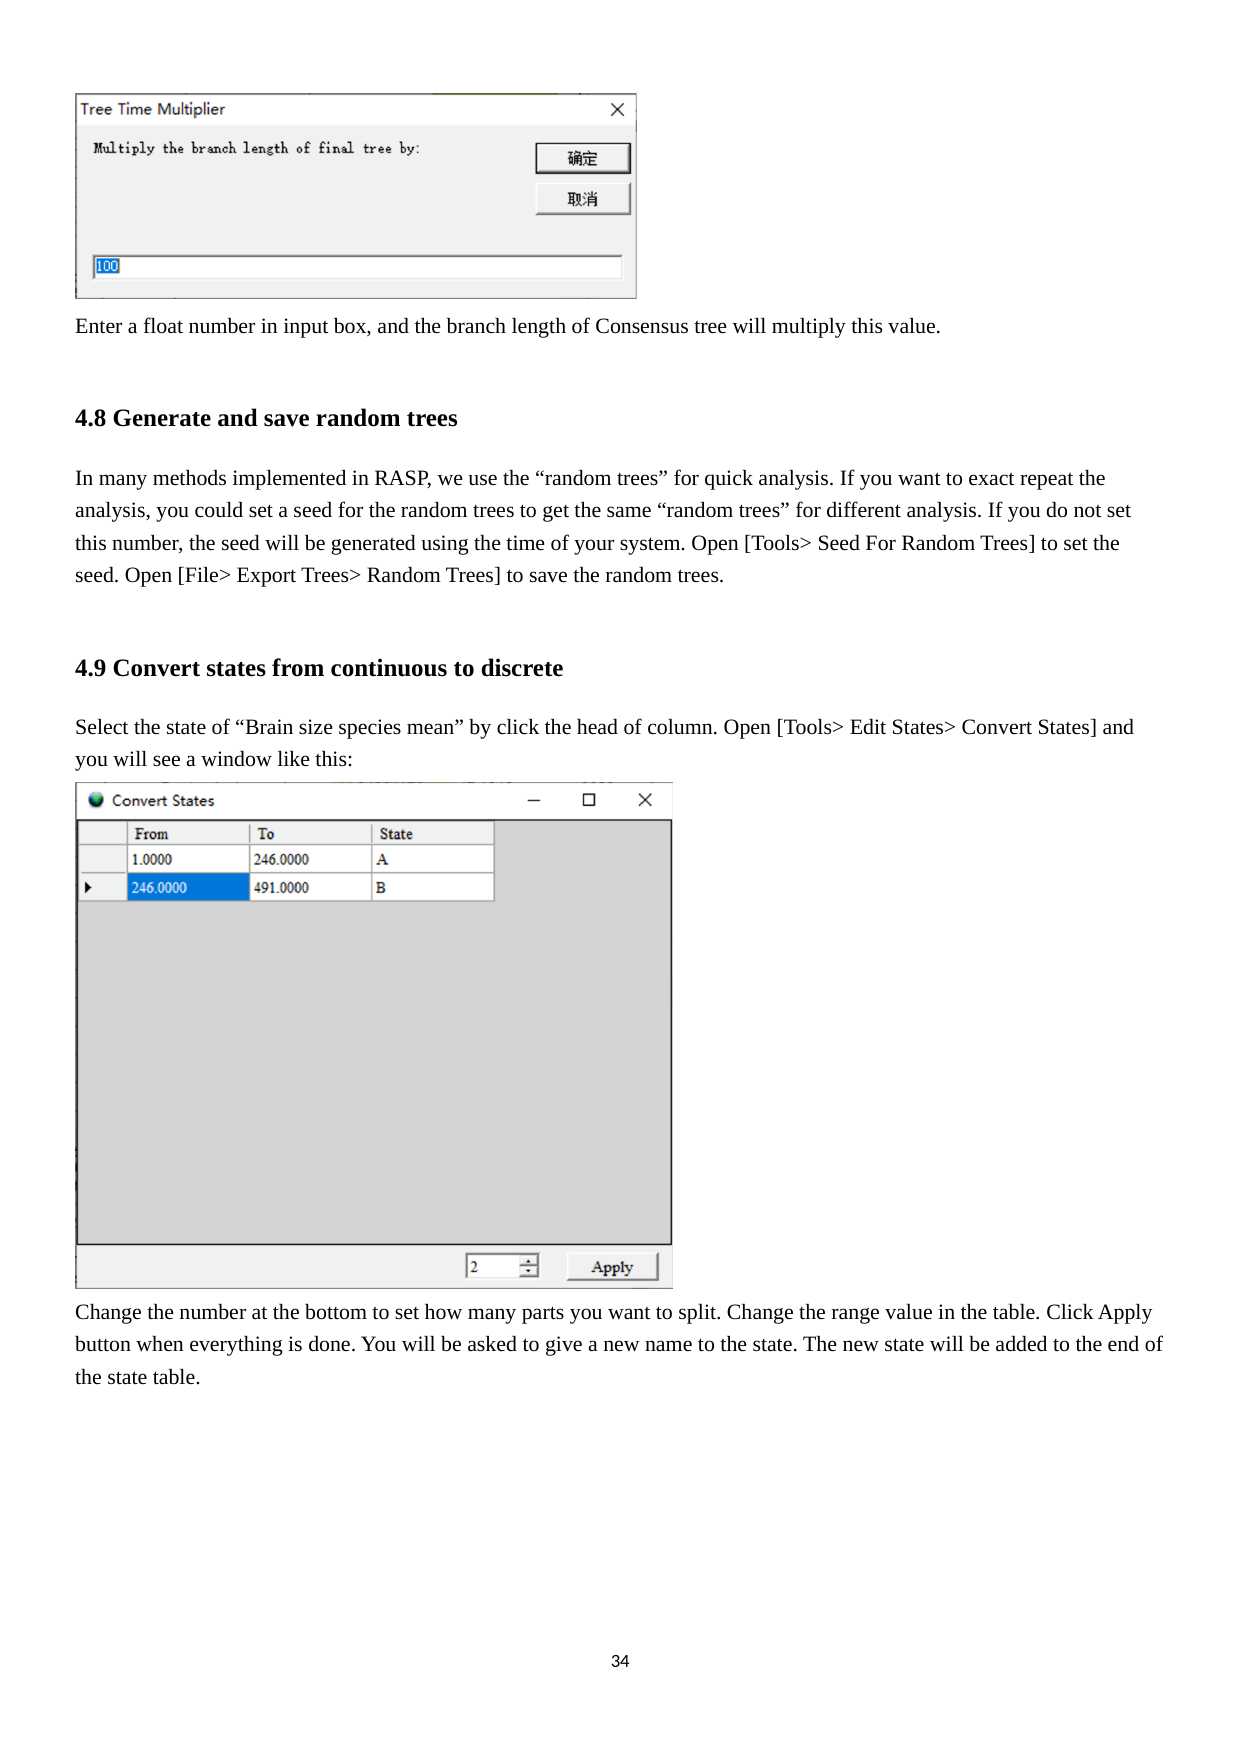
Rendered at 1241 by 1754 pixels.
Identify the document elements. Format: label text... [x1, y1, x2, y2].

text 4.8 Generate and save random trees [75, 402, 1165, 434]
text Enter a float number in input box, and the branch length of Consensus tree will multiply this value. [75, 309, 1165, 342]
picture [75, 782, 673, 1289]
text Select the state of “Brain size species mean” by click the head of column. Open [Tools> Edit States> Convert States] and you will see a window like this: [75, 710, 1165, 775]
picture [75, 93, 637, 299]
text 4.9 Convert states from continuous to discrete [75, 651, 1165, 683]
text Change the number at the bottom to set how many parts you want to split. Change the range value in the table. Click Apply button when everything is done. You will be asked to give a new name to the state. The new state will be added to the end of the state table. [75, 1295, 1165, 1393]
text In many methods implemented in RASP, we use the “random trees” for quick analysis. If you want to exact repeat the analysis, you could set a seed for the random trees to get the same “random trees” for different analysis. If you do not set this number, the seed will be generated using the time of your system. Open [Tools> Seed For Random Trees] to set the seed. Open [File> Export Trees> Random Trees] to save the random trees. [75, 461, 1165, 591]
